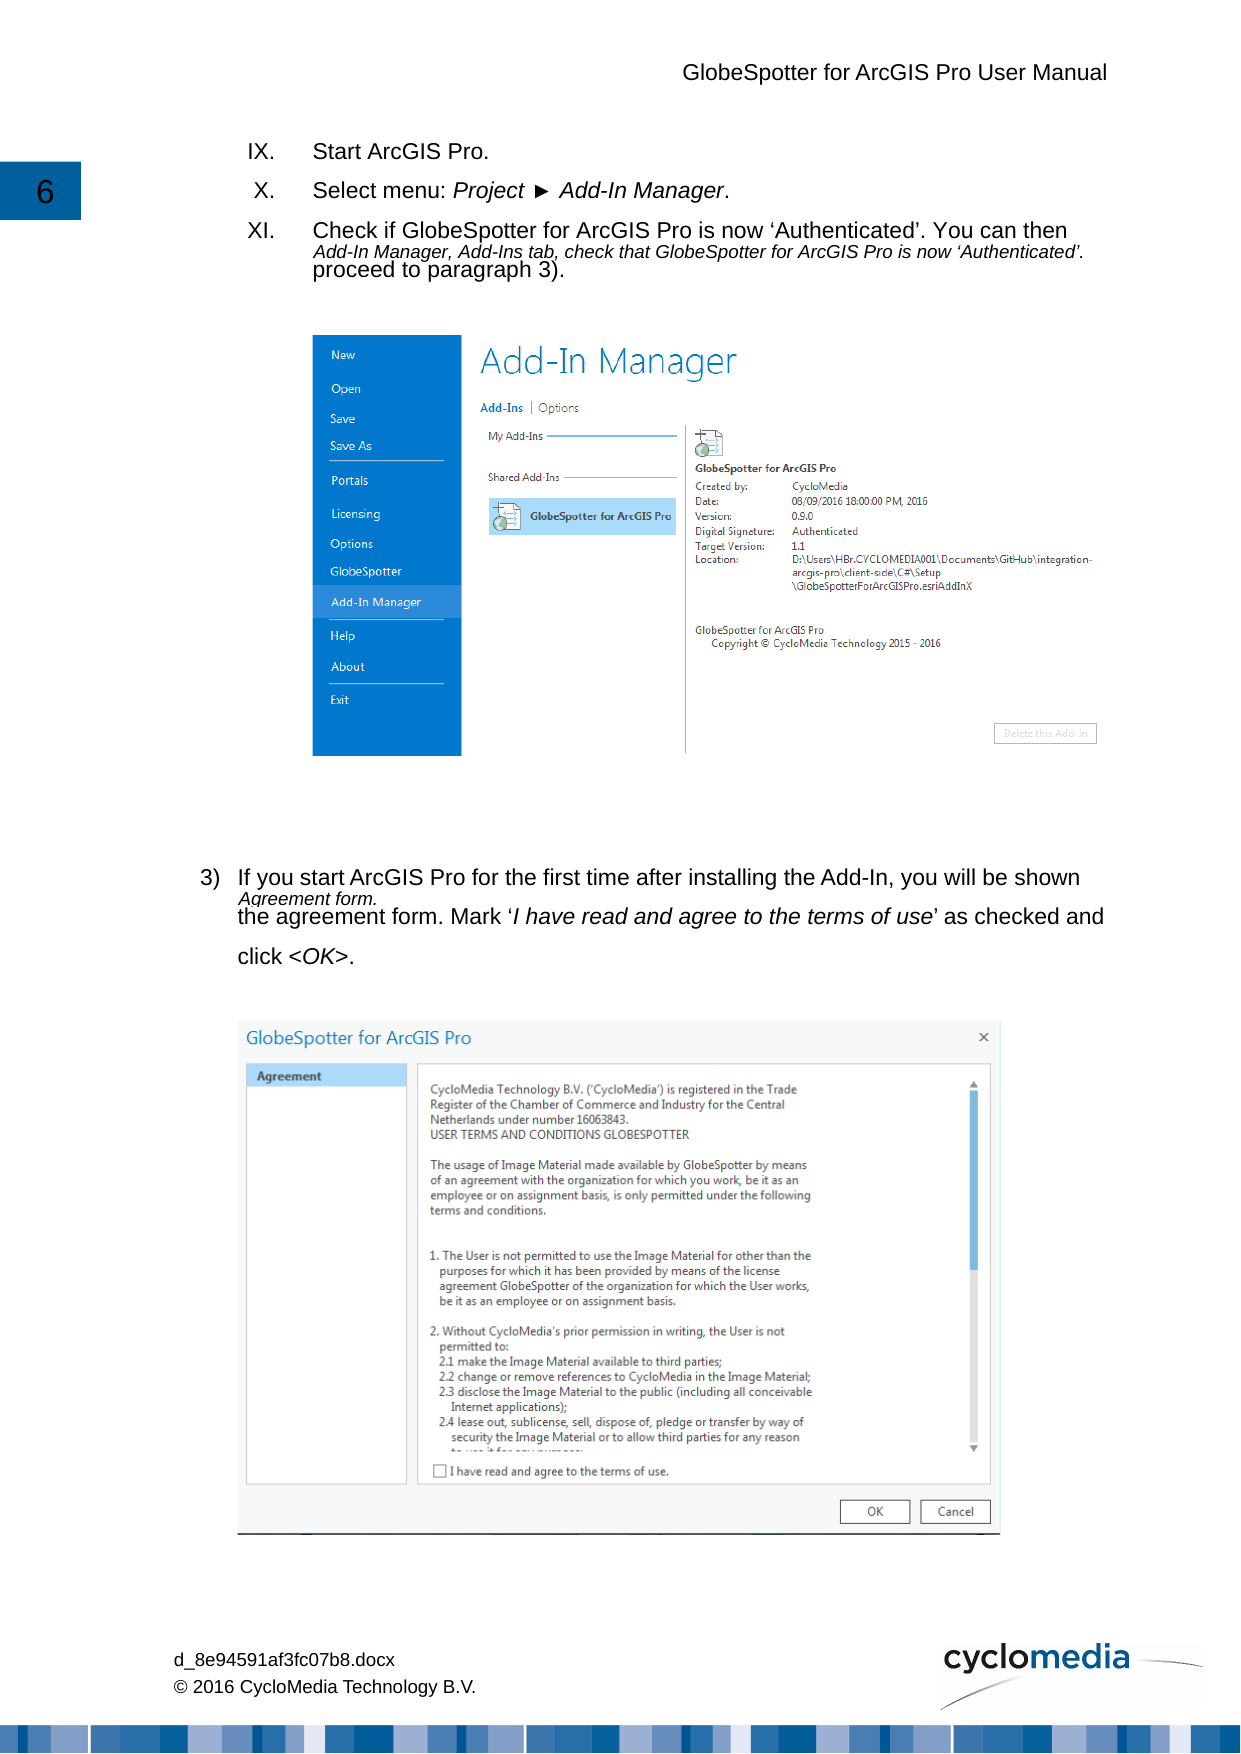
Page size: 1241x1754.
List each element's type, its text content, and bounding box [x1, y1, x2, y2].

list Select menu: Project ► Add-In Manager. [275, 177, 1107, 204]
picture [237, 1021, 1001, 1535]
picture [937, 1643, 1203, 1710]
picture [312, 335, 1118, 756]
list Start ArcGIS Pro. [275, 138, 1107, 164]
picture [0, 1725, 1241, 1753]
